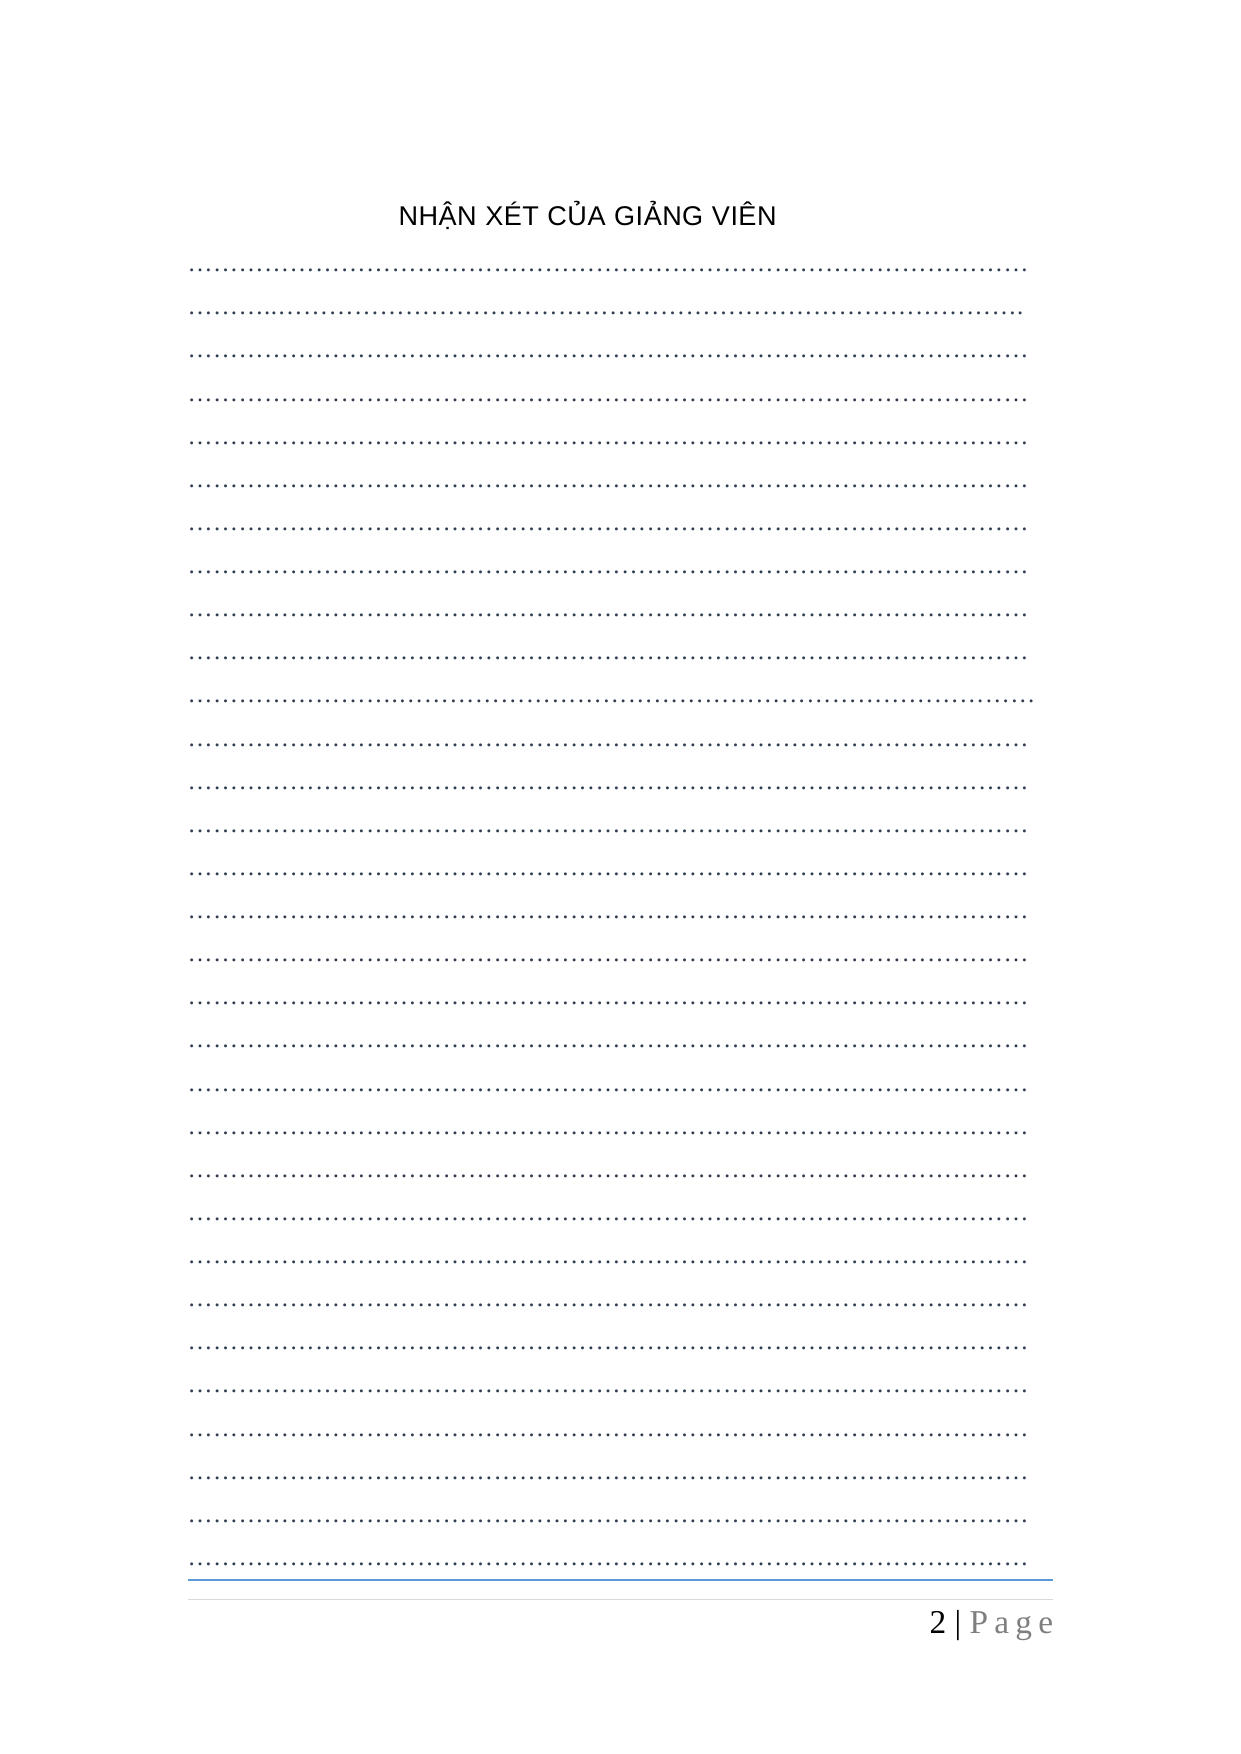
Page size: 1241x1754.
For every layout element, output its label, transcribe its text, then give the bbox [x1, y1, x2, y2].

title ……………………………………………………………………………………………………………………………………………………………………………… [187, 421, 1053, 493]
title ……………………………………………………………………………………………………………………………………………………………………………… [187, 593, 1053, 665]
title ………………………………………………………………………………………………..……………………………………………………………………………. [187, 248, 1053, 320]
title ……………………………………………………………………………………………………………………………………………………………………………… [187, 1154, 1053, 1226]
title ……………………………………………………………………………………………………………………………………………………………………………… [187, 895, 1053, 967]
title ……………………………………………………………………………………………………………………………………………………………………………… [187, 809, 1053, 881]
title ……………………………………………………………………………………………………………………………………………………………………………… [187, 507, 1053, 579]
title ……………………………………………………………………………………………………………………………………………………………………………… [187, 1326, 1053, 1398]
title ……………………………………………………………………………………………………………………………………………………………………………… [187, 981, 1053, 1053]
title ……………………………………………………………………………………………………………………………………………………………………………… [187, 1240, 1053, 1312]
title ……………………………………………………………………………………………………………………………………………………………………………… [187, 1068, 1053, 1139]
title …………………….………………………………………………………………… [187, 679, 1053, 708]
title NHẬN XÉT CỦA GIẢNG VIÊN [187, 200, 1053, 232]
title ……………………………………………………………………………………………………………………………………………………………………………………………………………………………………………………………………………………………………………………………………………………………… [187, 1413, 1053, 1581]
title ……………………………………………………………………………………………………………………………………………………………………………… [187, 334, 1053, 406]
title ……………………………………………………………………………………………………………………………………………………………………………… [187, 723, 1053, 794]
